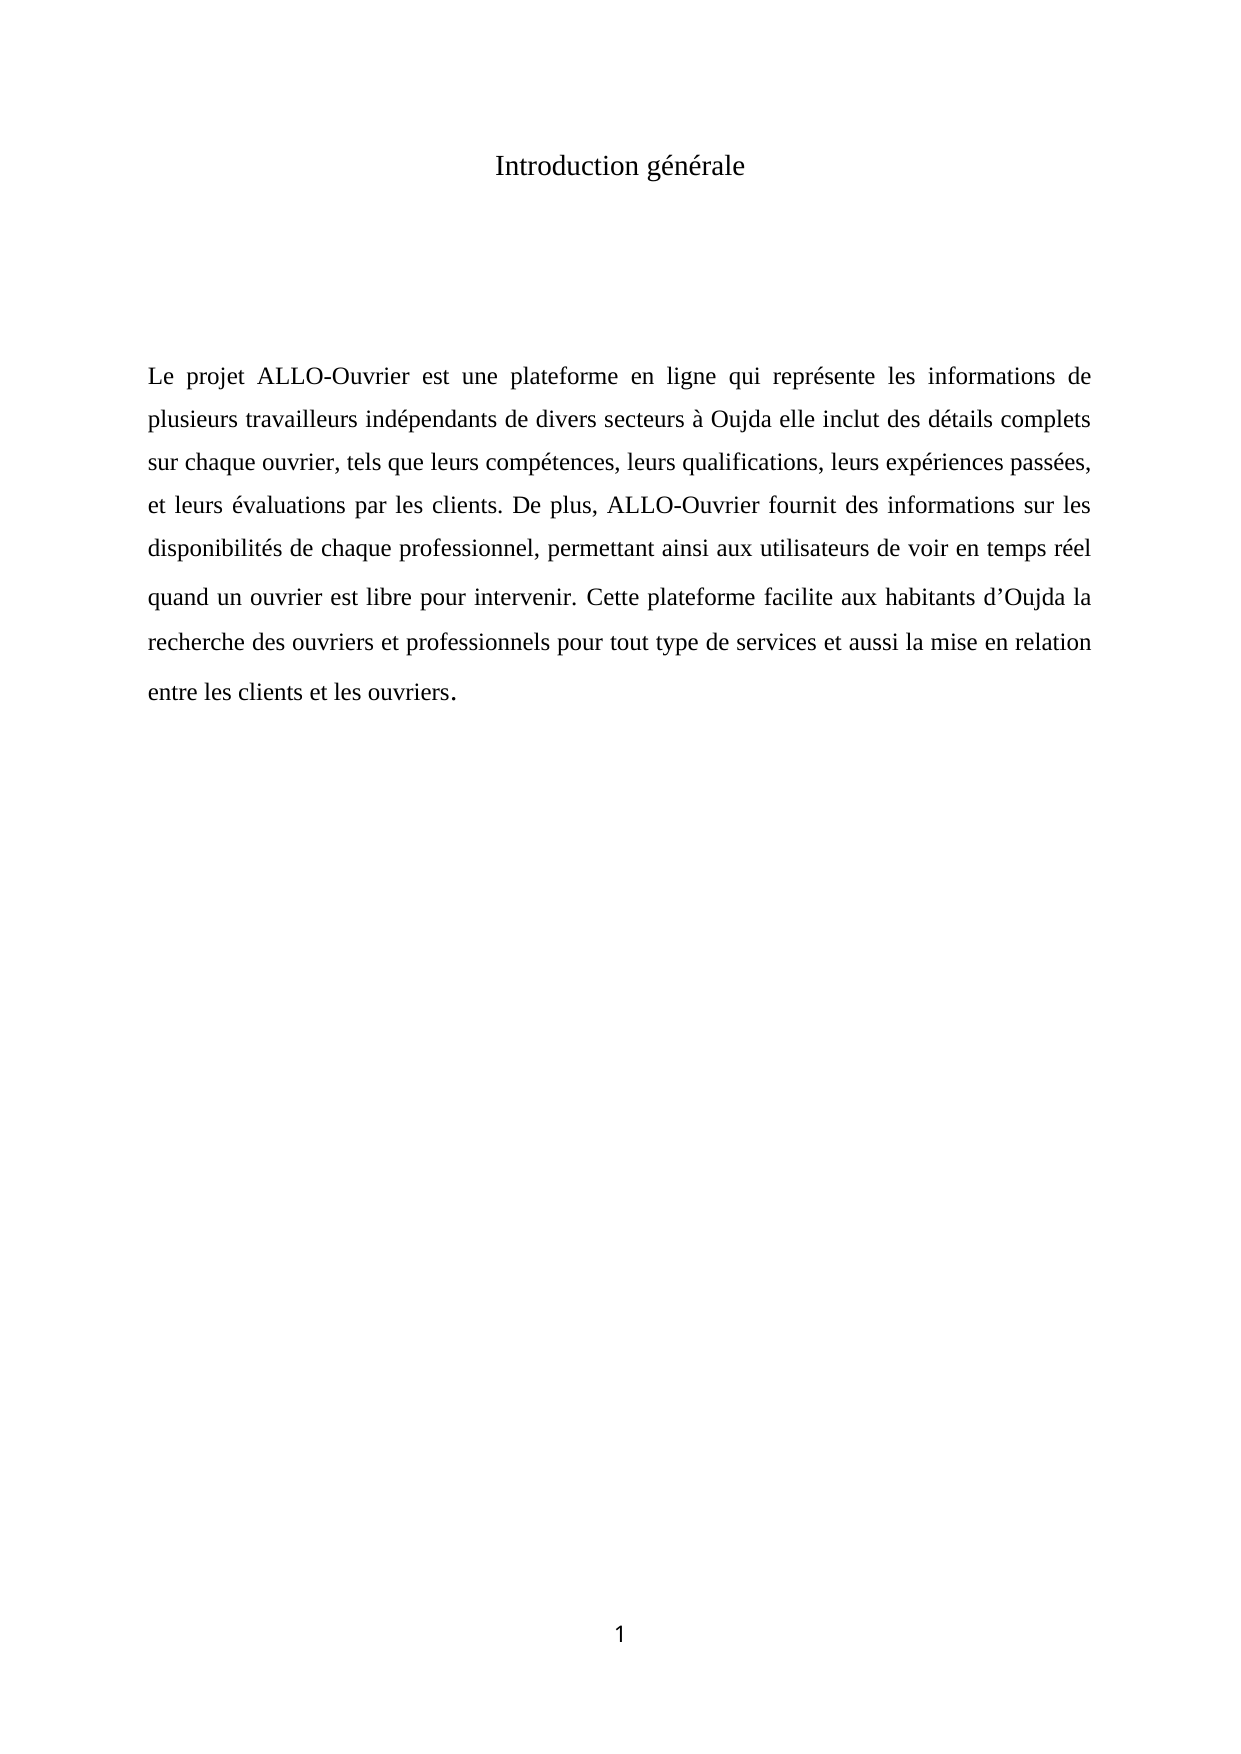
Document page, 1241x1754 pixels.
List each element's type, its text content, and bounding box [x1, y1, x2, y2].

text Introduction générale [148, 148, 1092, 181]
text Le projet ALLO-Ouvrier est une plateforme en ligne qui représente les informations de plusieurs travailleurs indépendants de divers secteurs à Oujda elle inclut des détails complets sur chaque ouvrier, tels que leurs compétences, leurs qualifications, leurs expériences passées, et leurs évaluations par les clients. De plus, ALLO-Ouvrier fournit des informations sur les disponibilités de chaque professionnel, permettant ainsi aux utilisateurs de voir en temps réel quand un ouvrier est libre pour intervenir. Cette plateforme facilite aux habitants d’Oujda la recherche des ouvriers et professionnels pour tout type de services et aussi la mise en relation entre les clients et les ouvriers. [148, 361, 1092, 706]
